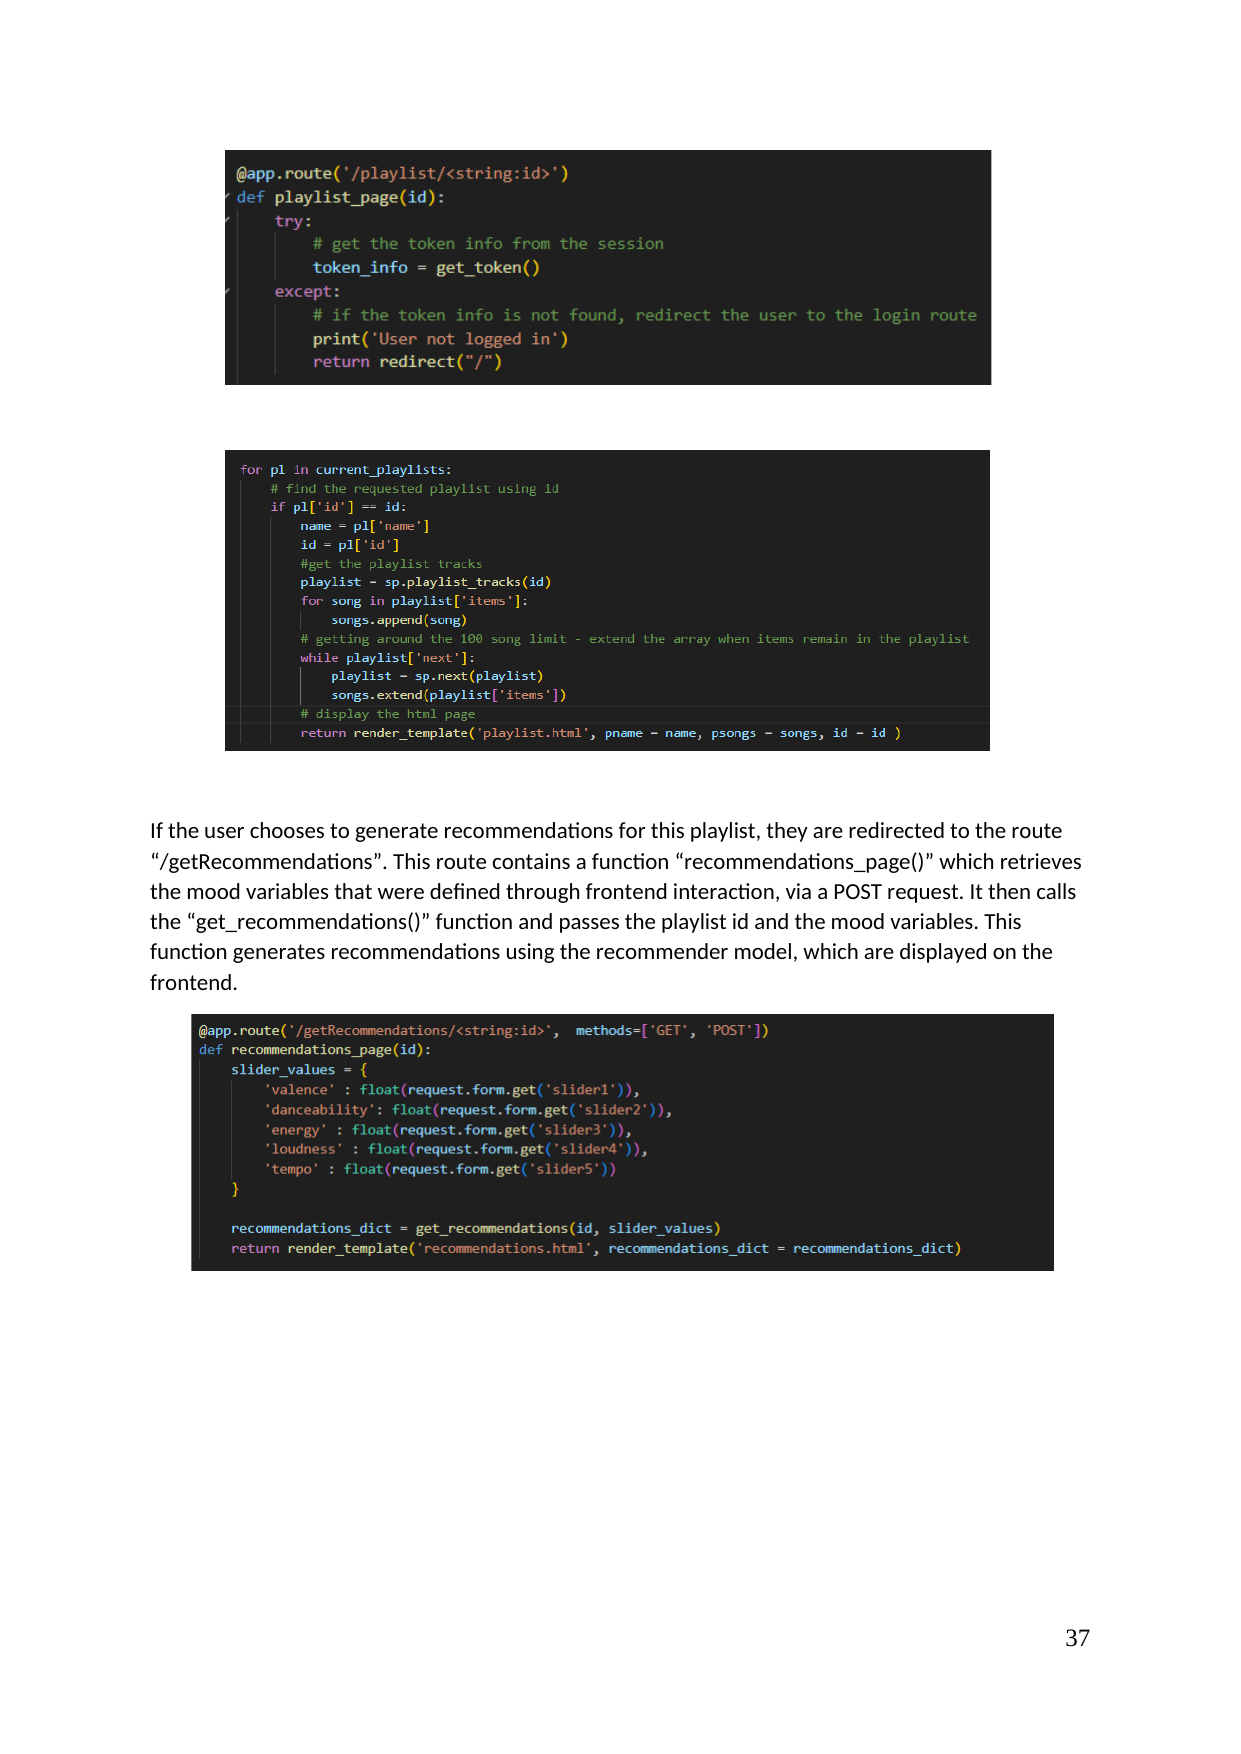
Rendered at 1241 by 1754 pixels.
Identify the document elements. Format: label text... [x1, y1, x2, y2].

picture [191, 1014, 1054, 1271]
picture [225, 150, 992, 385]
text If the user chooses to generate recommendations for this playlist, they are redirected to the route “/getRecommendations”. This route contains a function “recommendations_page()” which retrieves the mood variables that were defined through frontend interaction, via a POST request. It then calls the “get_recommendations()” function and passes the playlist id and the mood variables. This function generates recommendations using the recommender model, which are displayed on the frontend. [150, 817, 1090, 996]
picture [225, 450, 990, 751]
